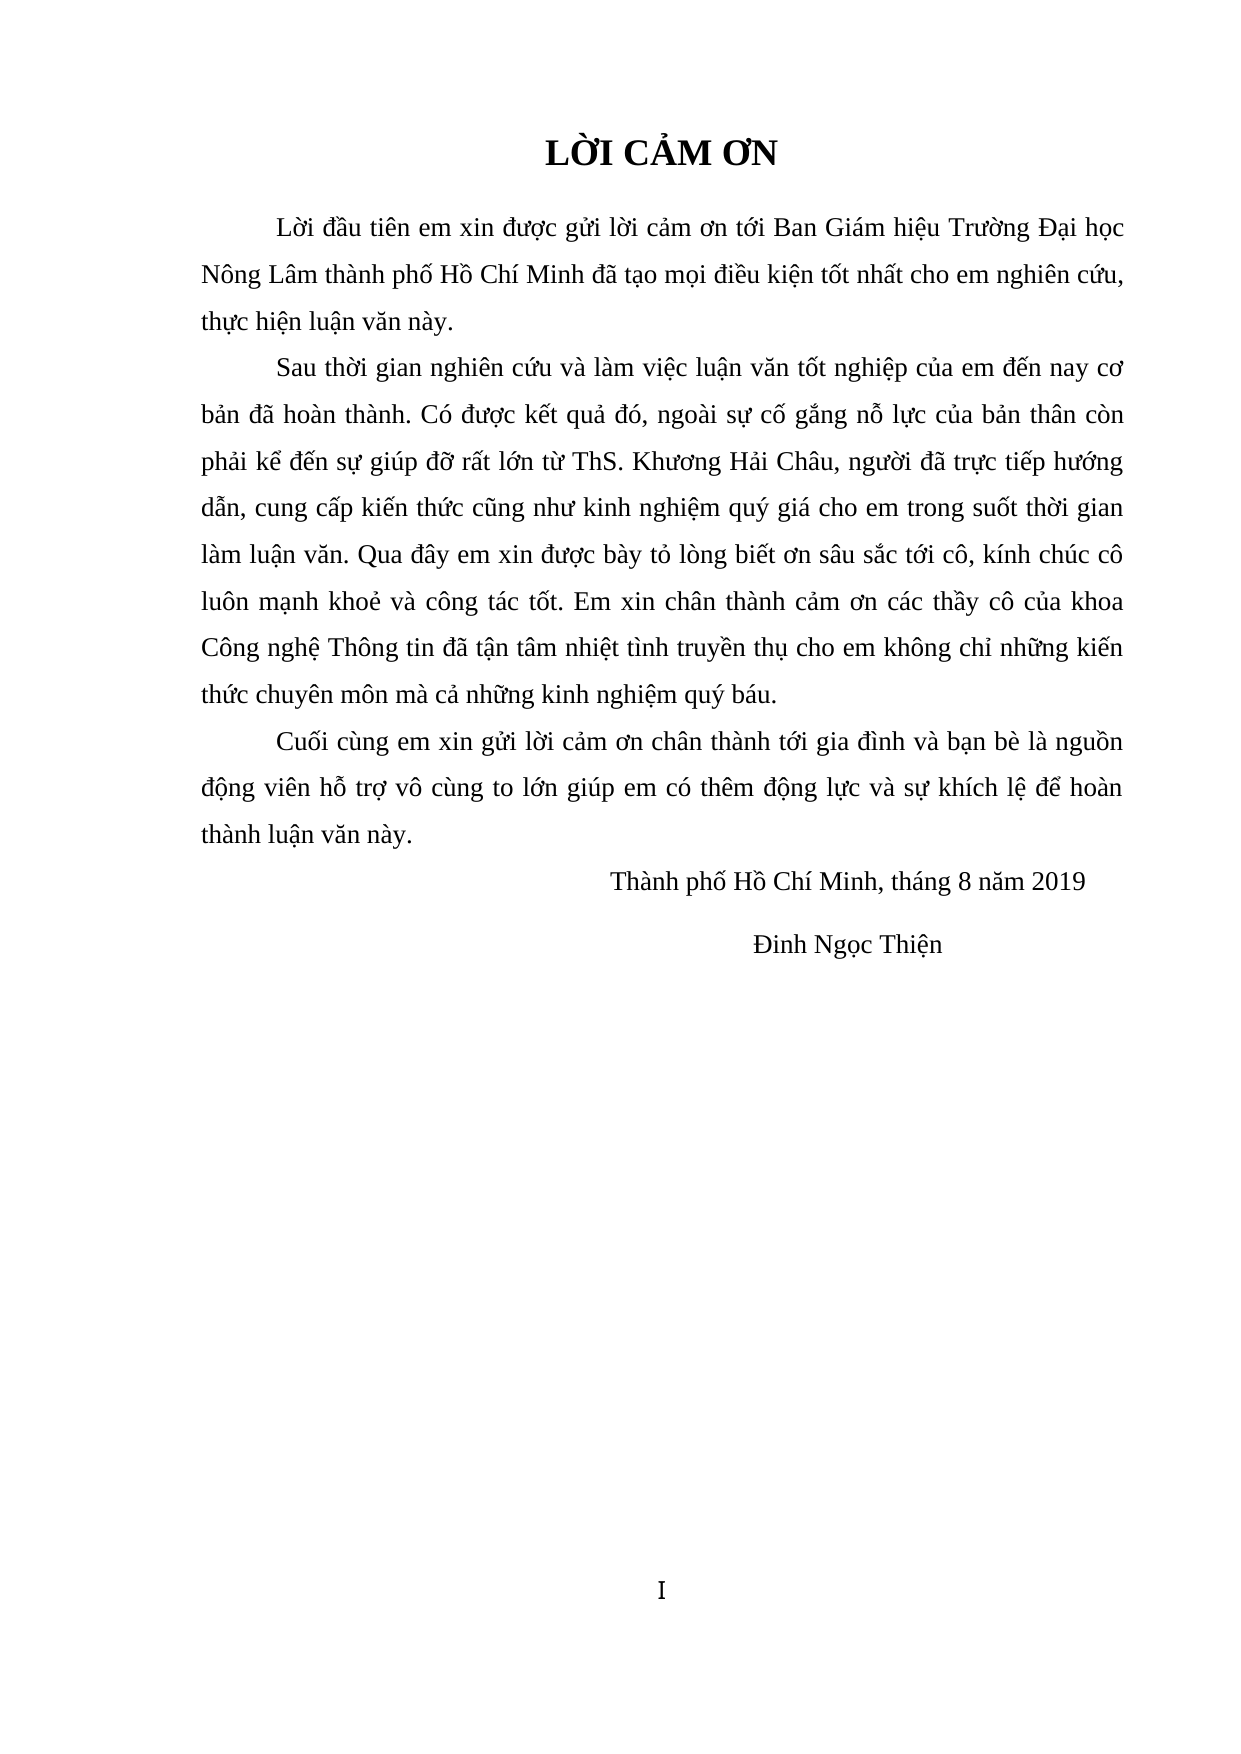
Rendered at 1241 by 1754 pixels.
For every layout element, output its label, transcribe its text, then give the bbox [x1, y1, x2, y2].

text LỜI CẢM ƠN [201, 130, 1122, 173]
text Cuối cùng em xin gửi lời cảm ơn chân thành tới gia đình và bạn bè là nguồn động viên hỗ trợ vô cùng to lớn giúp em có thêm động lực và sự khích lệ để hoàn thành luận văn này. [201, 724, 1126, 849]
text Thành phố Hồ Chí Minh, tháng 8 năm 2019 [201, 864, 1122, 896]
text Sau thời gian nghiên cứu và làm việc luận văn tốt nghiệp của em đến nay cơ bản đã hoàn thành. Có được kết quả đó, ngoài sự cố gắng nỗ lực của bản thân còn phải kể đến sự giúp đỡ rất lớn từ ThS. Khương Hải Châu, người đã trực tiếp hướng dẫn, cung cấp kiến thức cũng như kinh nghiệm quý giá cho em trong suốt thời gian làm luận văn. Qua đây em xin được bày tỏ lòng biết ơn sâu sắc tới cô, kính chúc cô luôn mạnh khoẻ và công tác tốt. Em xin chân thành cảm ơn các thầy cô của khoa Công nghệ Thông tin đã tận tâm nhiệt tình truyền thụ cho em không chỉ những kiến thức chuyên môn mà cả những kinh nghiệm quý báu. [201, 351, 1126, 709]
text Lời đầu tiên em xin được gửi lời cảm ơn tới Ban Giám hiệu Trường Đại học Nông Lâm thành phố Hồ Chí Minh đã tạo mọi điều kiện tốt nhất cho em nghiên cứu, thực hiện luận văn này. [201, 211, 1126, 336]
text Đinh Ngọc Thiện [201, 928, 1122, 959]
